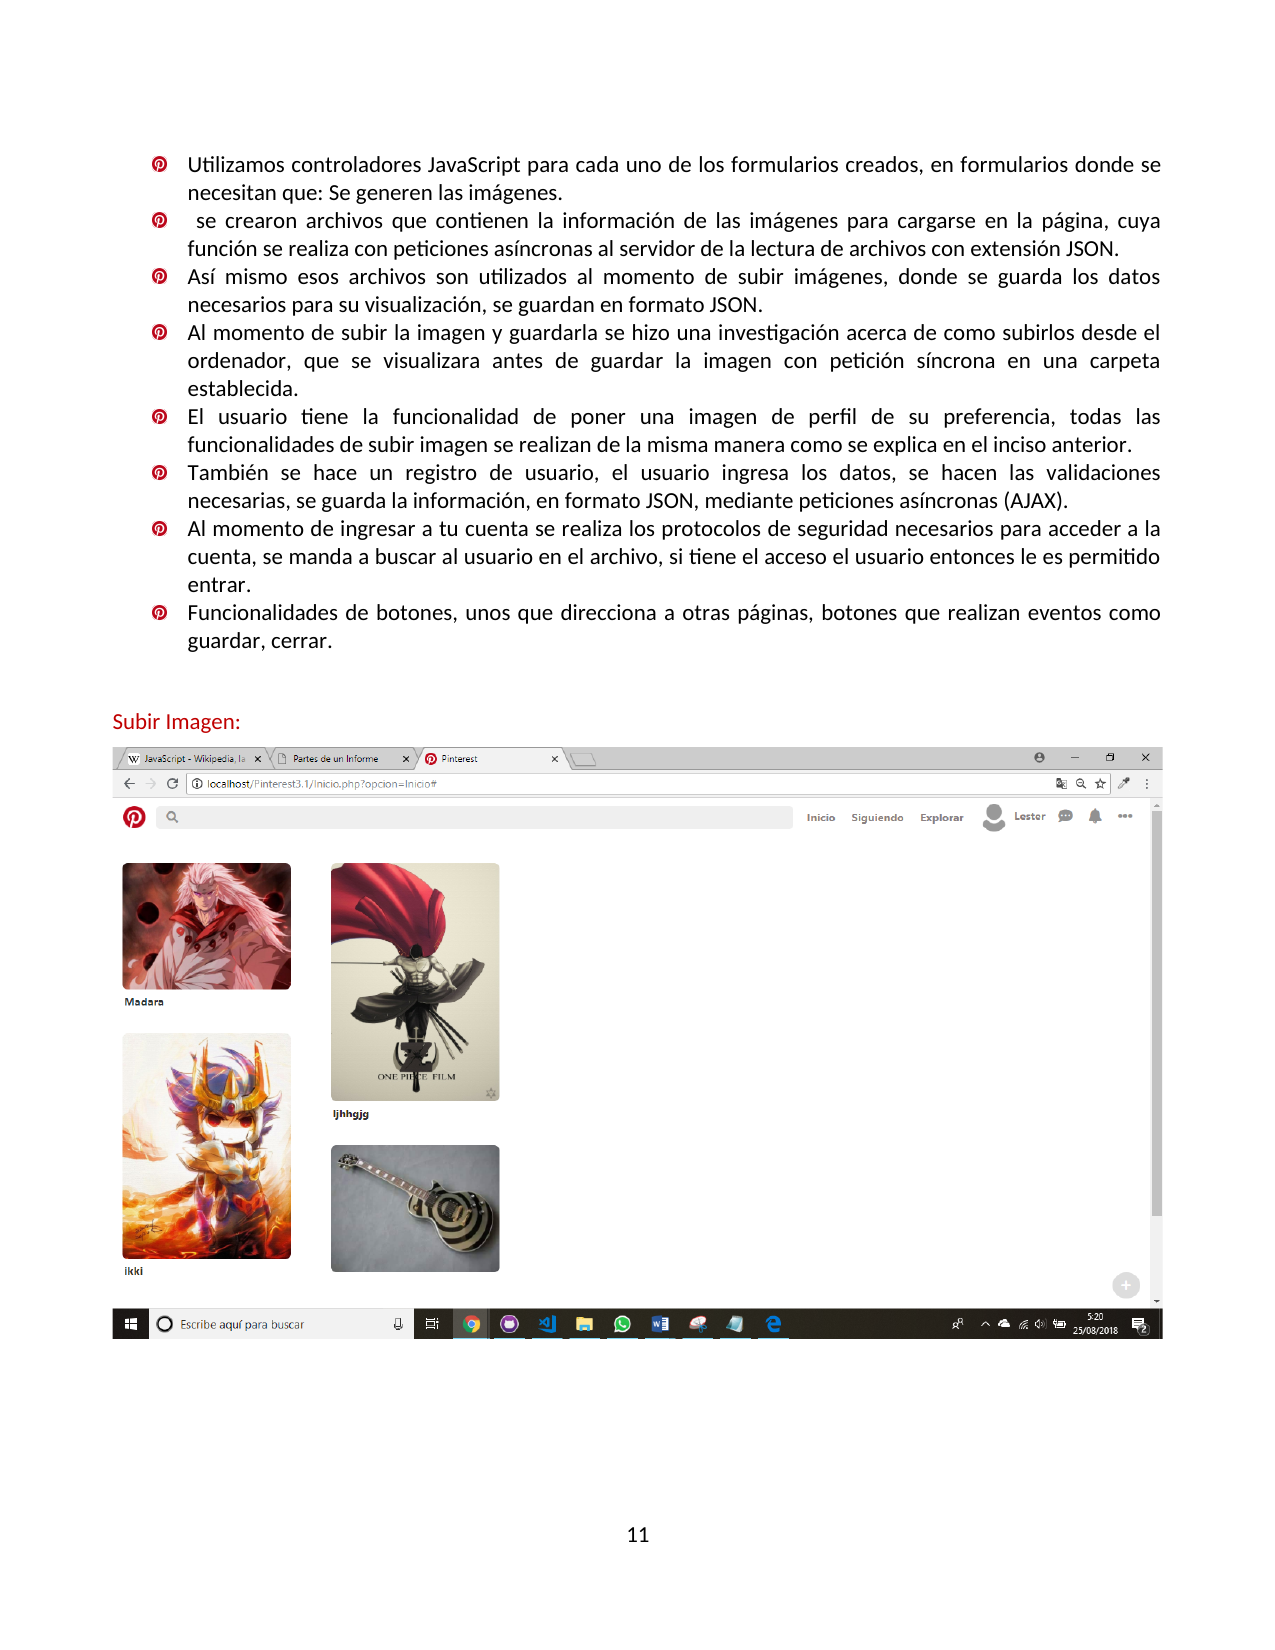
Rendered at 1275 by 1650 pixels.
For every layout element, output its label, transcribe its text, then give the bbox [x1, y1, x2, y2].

text Subir Imagen: [112, 707, 1162, 735]
list Así mismo esos archivos son utilizados al momento de subir imágenes, donde se guarda los datos necesarios para su visualización, se guardan en formato JSON. [150, 262, 1162, 318]
list Al momento de ingresar a tu cuenta se realiza los protocolos de seguridad necesarios para acceder a la cuenta, se manda a buscar al usuario en el archivo, si tiene el acceso el usuario entonces le es permitido entrar. [150, 514, 1162, 598]
picture [151, 267, 168, 285]
picture [151, 520, 168, 537]
list El usuario tiene la funcionalidad de poner una imagen de perfil de su preferencia, todas las funcionalidades de subir imagen se realizan de la misma manera como se explica en el inciso anterior. [150, 402, 1162, 458]
list También se hace un registro de usuario, el usuario ingresa los datos, se hacen las validaciones necesarias, se guarda la información, en formato JSON, mediante peticiones asíncronas (AJAX). [150, 458, 1162, 514]
picture [151, 155, 168, 173]
picture [112, 747, 1163, 1339]
picture [151, 323, 168, 341]
list se crearon archivos que contienen la información de las imágenes para cargarse en la página, cuya función se realiza con peticiones asíncronas al servidor de la lectura de archivos con extensión JSON. [150, 206, 1162, 262]
list Funcionalidades de botones, unos que direcciona a otras páginas, botones que realizan eventos como guardar, cerrar. [150, 598, 1162, 654]
picture [151, 604, 168, 621]
list Al momento de subir la imagen y guardarla se hizo una investigación acerca de como subirlos desde el ordenador, que se visualizara antes de guardar la imagen con petición síncrona en una carpeta establecida. [150, 318, 1162, 402]
list Utilizamos controladores JavaScript para cada uno de los formularios creados, en formularios donde se necesitan que: Se generen las imágenes. [150, 150, 1162, 206]
picture [151, 211, 168, 229]
picture [151, 464, 168, 481]
picture [151, 408, 168, 425]
